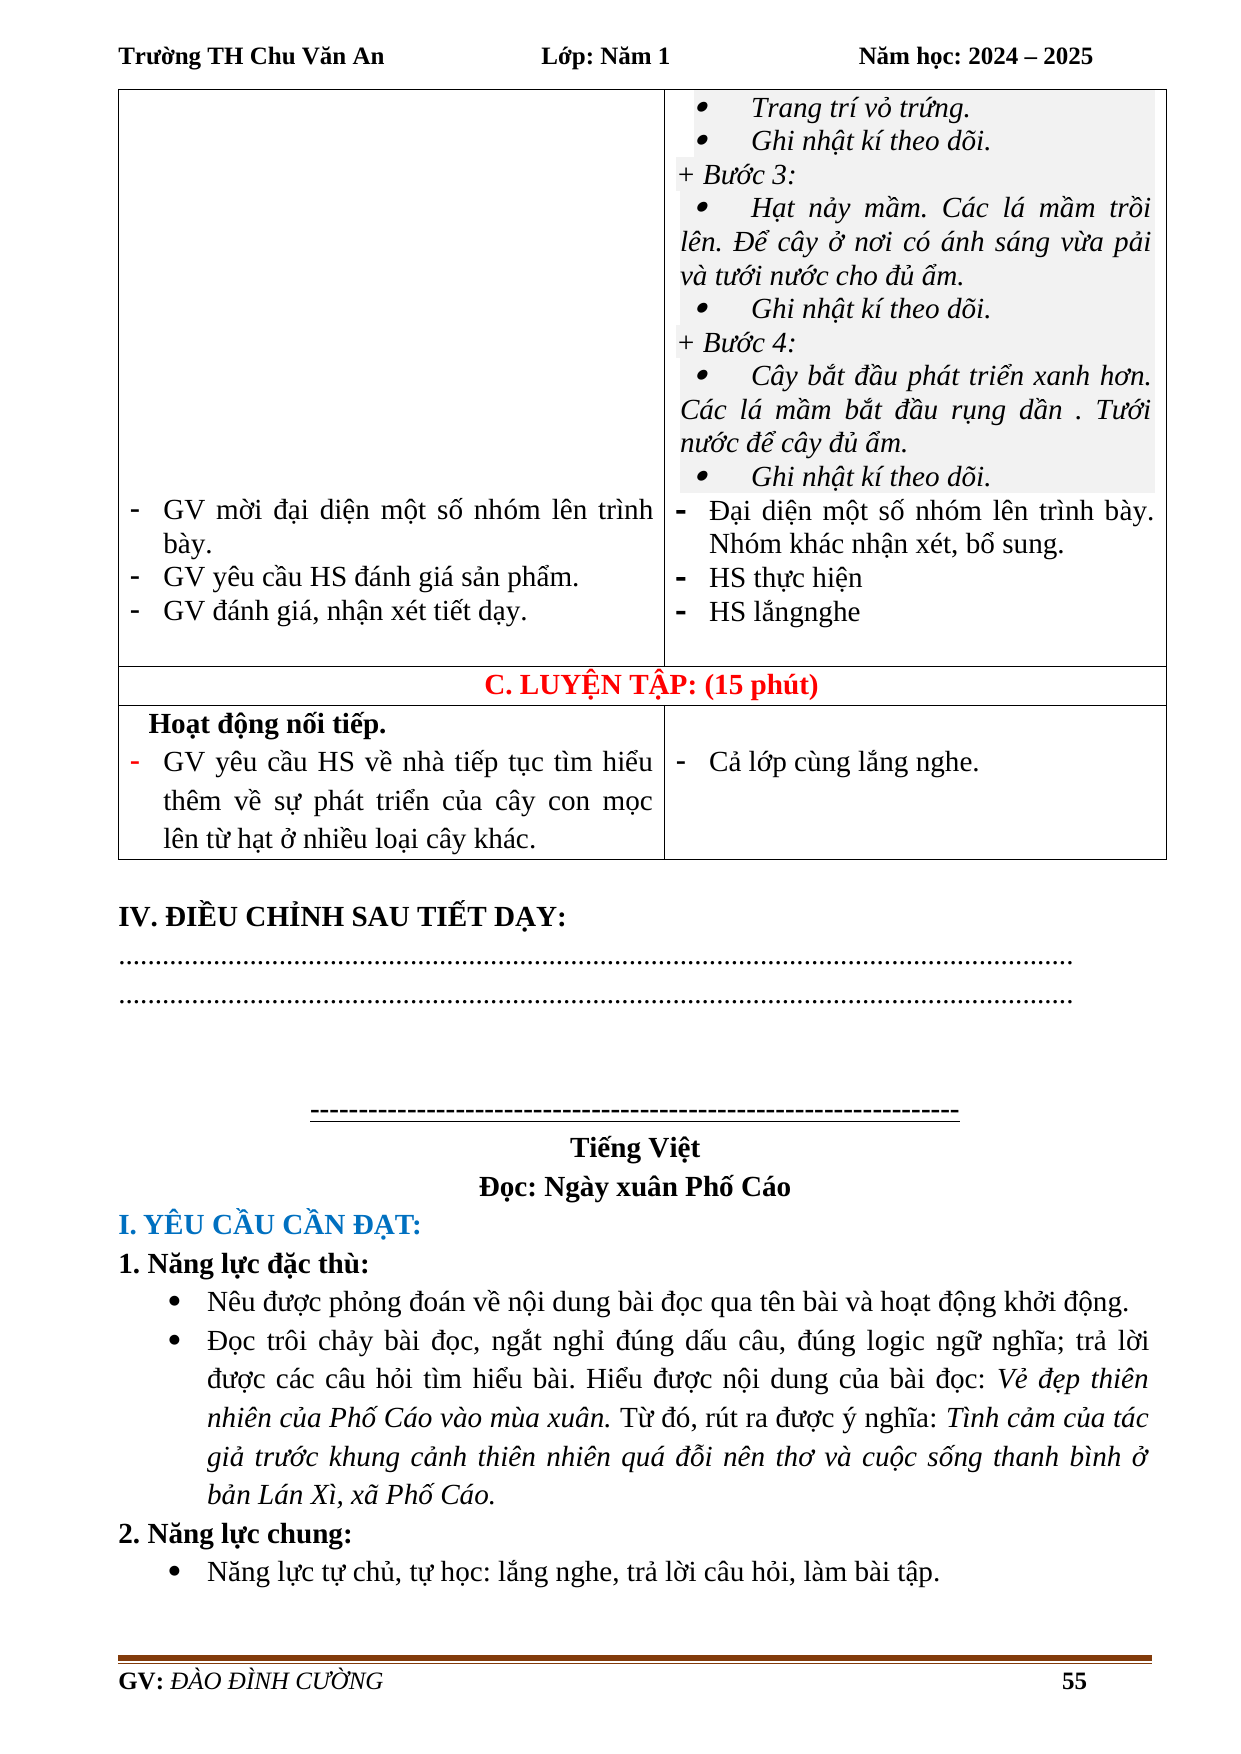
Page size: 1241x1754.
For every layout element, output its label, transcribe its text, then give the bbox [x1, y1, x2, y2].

text Đọc: Ngày xuân Phố Cáo [118, 1169, 1152, 1202]
list Nêu được phỏng đoán về nội dung bài đọc qua tên bài và hoạt động khởi động. [169, 1284, 1152, 1318]
table_cell C. LUYỆN TẬP: (15 phút) [119, 667, 1166, 705]
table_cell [119, 90, 664, 666]
text 2. Năng lực chung: [118, 1516, 1152, 1549]
table_cell Cả lớp cùng lắng nghe. [665, 706, 1166, 859]
list Đọc trôi chảy bài đọc, ngắt nghỉ đúng dấu câu, đúng logic ngữ nghĩa; trả lời được các câu hỏi tìm hiểu bài. Hiểu được nội dung của bài đọc: Vẻ đẹp thiên nhiên của Phố Cáo vào mùa xuân. Từ đó, rút ra được ý nghĩa: Tình cảm của tác giả trước khung cảnh thiên nhiên quá đỗi nên thơ và cuộc sống thanh bình ở bản Lán Xì, xã Phố Cáo. [169, 1323, 1152, 1511]
text I. YÊU CẦU CẦN ĐẠT: [118, 1207, 1152, 1241]
list Năng lực tự chủ, tự học: lắng nghe, trả lời câu hỏi, làm bài tập. [169, 1554, 1152, 1588]
text ------------------------------------------------------------------- [118, 1092, 1152, 1125]
text ................................................................................................................................... [118, 937, 1152, 971]
text ................................................................................................................................... [118, 976, 1152, 1009]
text IV. ĐIỀU CHỈNH SAU TIẾT DẠY: [118, 899, 1152, 932]
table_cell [665, 90, 1166, 666]
table_cell Hoạt động nối tiếp. GV yêu cầu HS về nhà tiếp tục tìm hiểu thêm về sự phát triển của cây con mọc lên từ hạt ở nhiều loại cây khác. [119, 706, 664, 859]
subtitle Tiếng Việt [118, 1130, 1152, 1164]
text 1. Năng lực đặc thù: [118, 1246, 1152, 1279]
